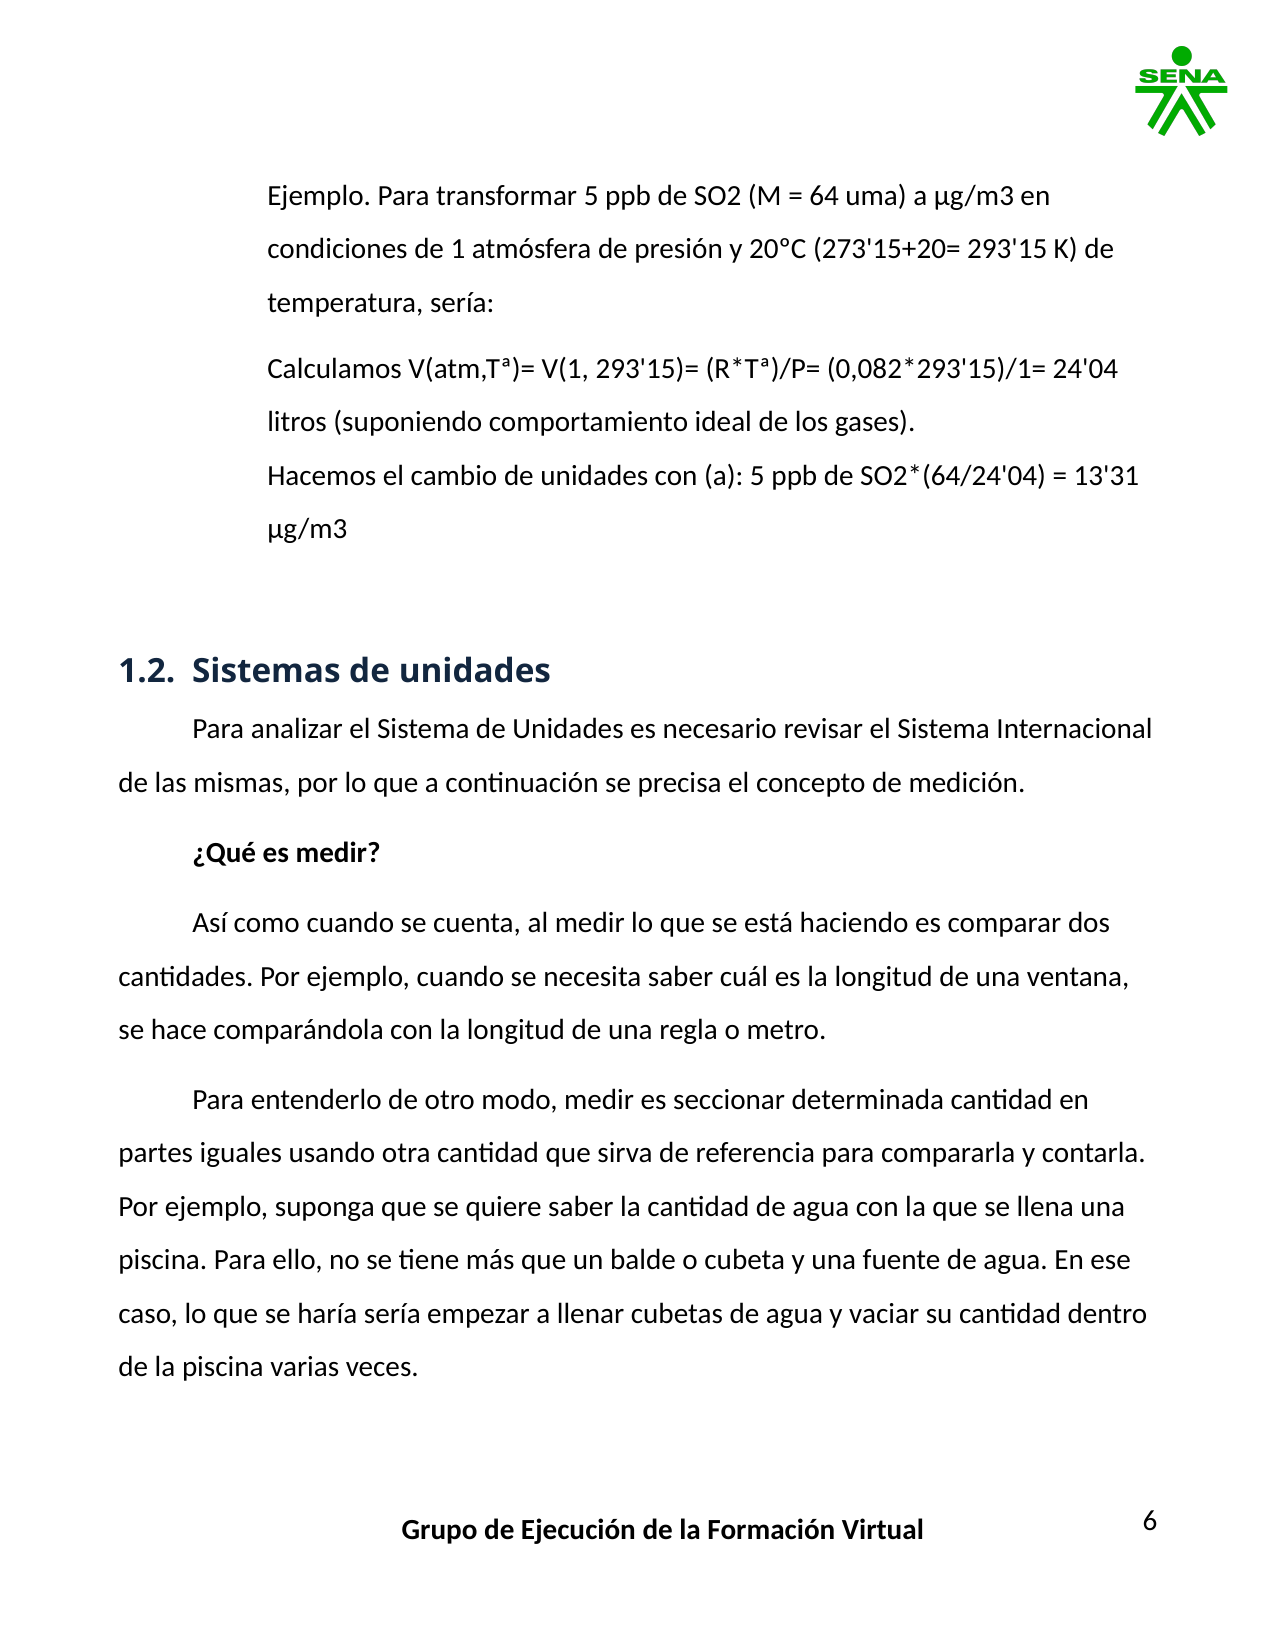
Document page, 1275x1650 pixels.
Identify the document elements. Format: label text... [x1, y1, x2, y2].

text Así como cuando se cuenta, al medir lo que se está haciendo es comparar dos cantidades. Por ejemplo, cuando se necesita saber cuál es la longitud de una ventana, se hace comparándola con la longitud de una regla o metro. [118, 904, 1157, 1047]
subtitle Sistemas de unidades [118, 646, 1157, 692]
text Para analizar el Sistema de Unidades es necesario revisar el Sistema Internacional de las mismas, por lo que a continuación se precisa el concepto de medición. [118, 711, 1157, 799]
list Calculamos V(atm,Tª)= V(1, 293'15)= (R*Tª)/P= (0,082*293'15)/1= 24'04 litros (suponiendo comportamiento ideal de los gases). [267, 350, 1157, 439]
picture [1135, 46, 1228, 136]
text ¿Qué es medir? [118, 834, 1157, 870]
list Hacemos el cambio de unidades con (a): 5 ppb de SO2*(64/24'04) = 13'31 µg/m3 [267, 457, 1157, 546]
text Para entenderlo de otro modo, medir es seccionar determinada cantidad en partes iguales usando otra cantidad que sirva de referencia para compararla y contarla. Por ejemplo, suponga que se quiere saber la cantidad de agua con la que se llena una piscina. Para ello, no se tiene más que un balde o cubeta y una fuente de agua. En ese caso, lo que se haría sería empezar a llenar cubetas de agua y vaciar su cantidad dentro de la piscina varias veces. [118, 1081, 1157, 1384]
list Ejemplo. Para transformar 5 ppb de SO2 (M = 64 uma) a µg/m3 en condiciones de 1 atmósfera de presión y 20ºC (273'15+20= 293'15 K) de temperatura, sería: [267, 177, 1157, 320]
